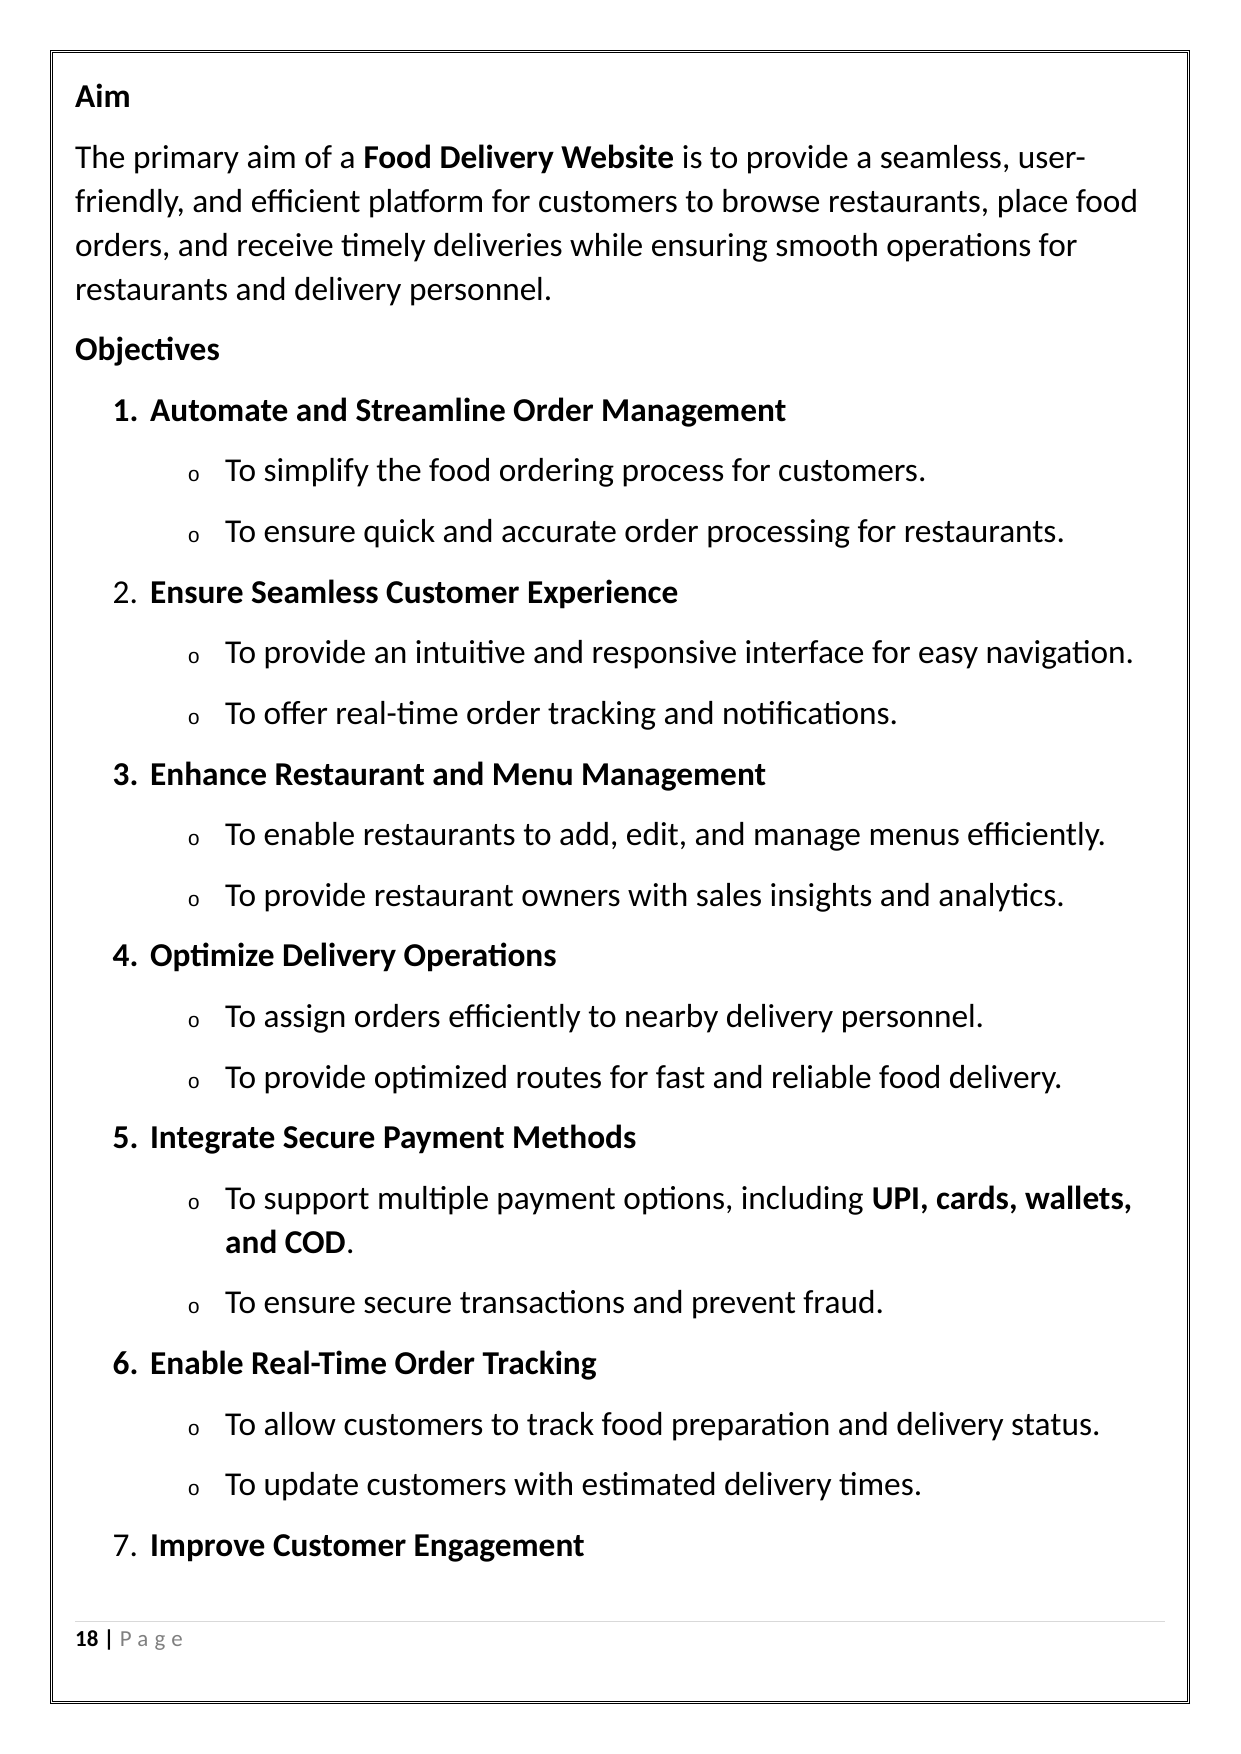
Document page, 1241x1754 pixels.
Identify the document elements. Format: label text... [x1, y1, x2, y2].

list To provide optimized routes for fast and reliable food delivery. [187, 1056, 1165, 1096]
list To update customers with estimated delivery times. [187, 1463, 1165, 1504]
text Aim [75, 75, 1165, 116]
list Improve Customer Engagement [112, 1524, 1165, 1565]
text The primary aim of a Food Delivery Website is to provide a seamless, user-friendly, and efficient platform for customers to browse restaurants, place food orders, and receive timely deliveries while ensuring smooth operations for restaurants and delivery personnel. [75, 136, 1165, 308]
list To assign orders efficiently to nearby delivery personnel. [187, 995, 1165, 1036]
list Enhance Restaurant and Menu Management [112, 752, 1165, 793]
list To enable restaurants to add, edit, and manage menus efficiently. [187, 813, 1165, 854]
list To ensure quick and accurate order processing for restaurants. [187, 510, 1165, 551]
list To simplify the food ordering process for customers. [187, 449, 1165, 490]
list Enable Real-Time Order Tracking [112, 1342, 1165, 1383]
list To allow customers to track food preparation and delivery status. [187, 1403, 1165, 1443]
list To offer real-time order tracking and notifications. [187, 692, 1165, 733]
list Integrate Secure Payment Methods [112, 1116, 1165, 1157]
list To provide restaurant owners with sales insights and analytics. [187, 874, 1165, 914]
list To support multiple payment options, including UPI, cards, wallets, and COD. [187, 1177, 1165, 1262]
list To provide an intuitive and responsive interface for easy navigation. [187, 631, 1165, 672]
list Ensure Seamless Customer Experience [112, 571, 1165, 611]
list Automate and Streamline Order Management [112, 389, 1165, 429]
list To ensure secure transactions and prevent fraud. [187, 1281, 1165, 1322]
list Optimize Delivery Operations [112, 934, 1165, 975]
text Objectives [75, 328, 1165, 369]
